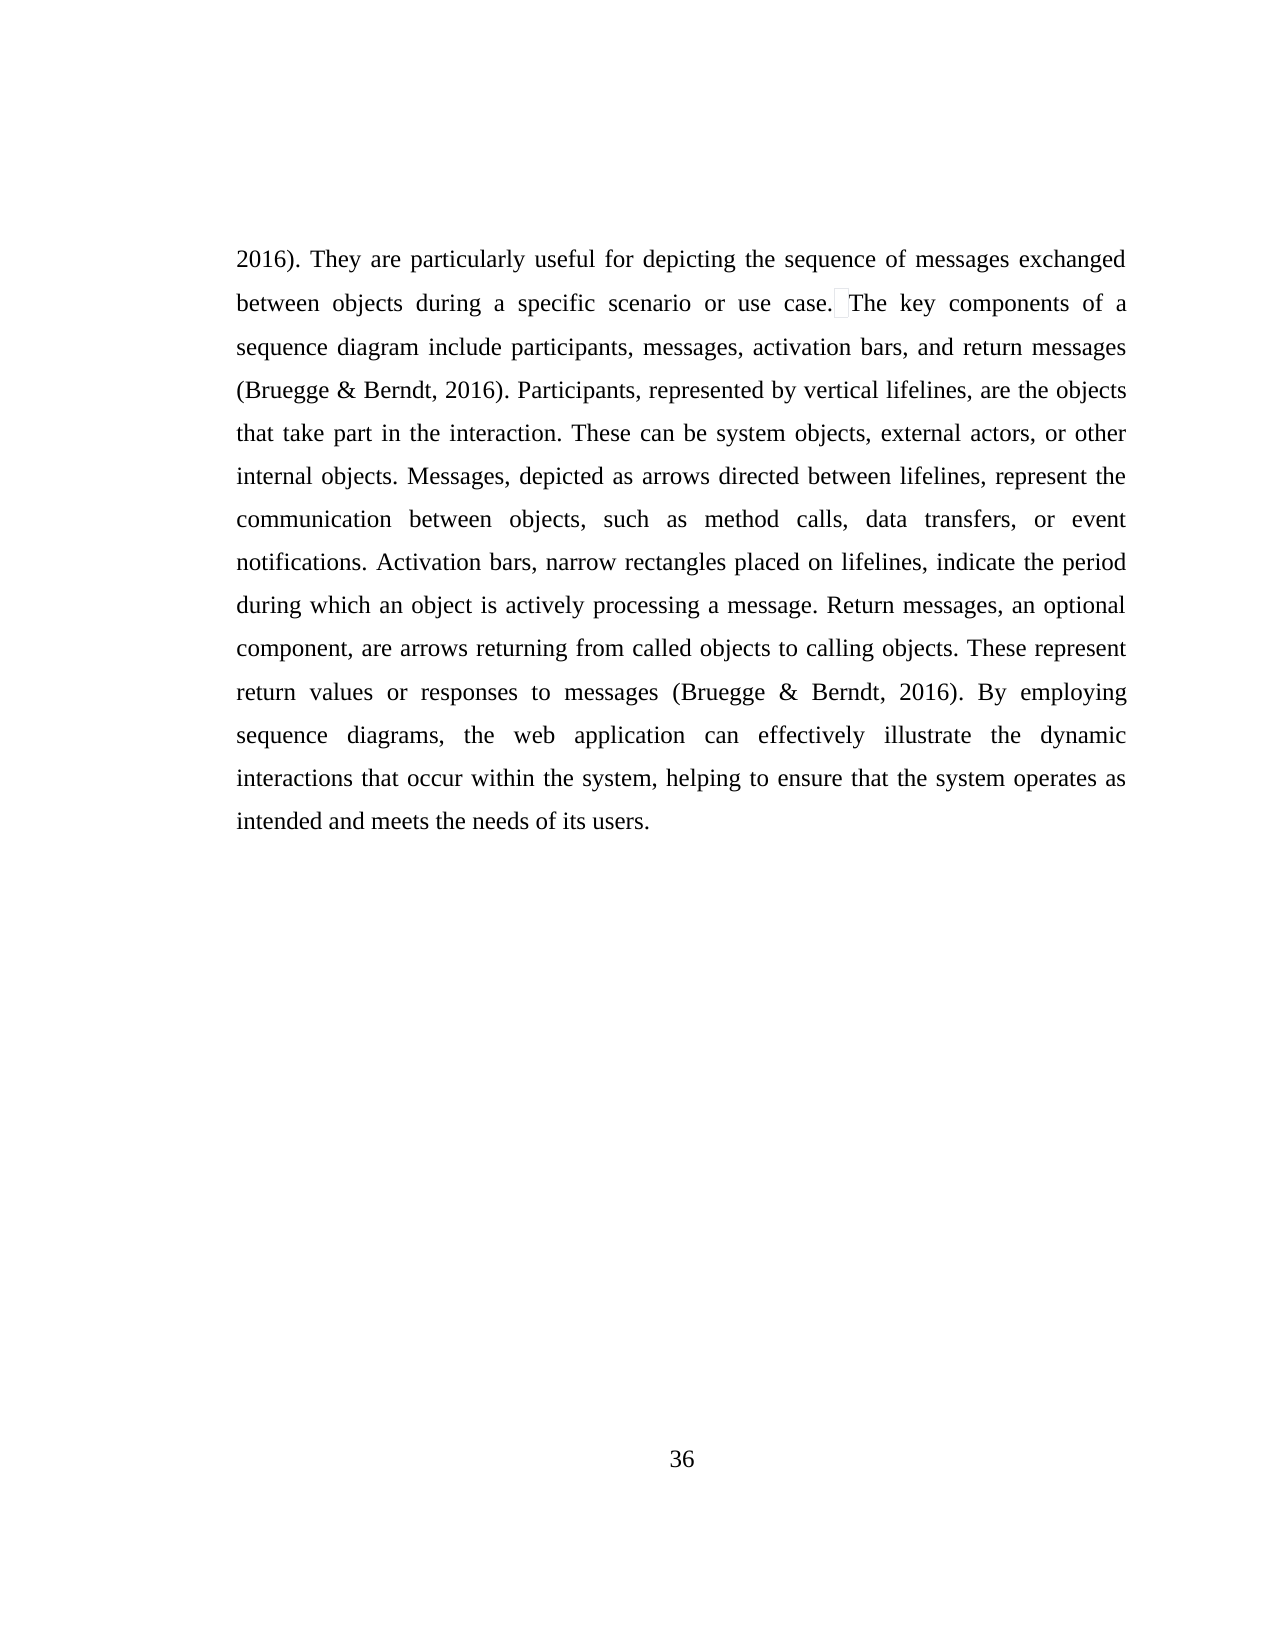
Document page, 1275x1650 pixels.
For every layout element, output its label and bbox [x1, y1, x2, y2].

text [236, 244, 1127, 835]
